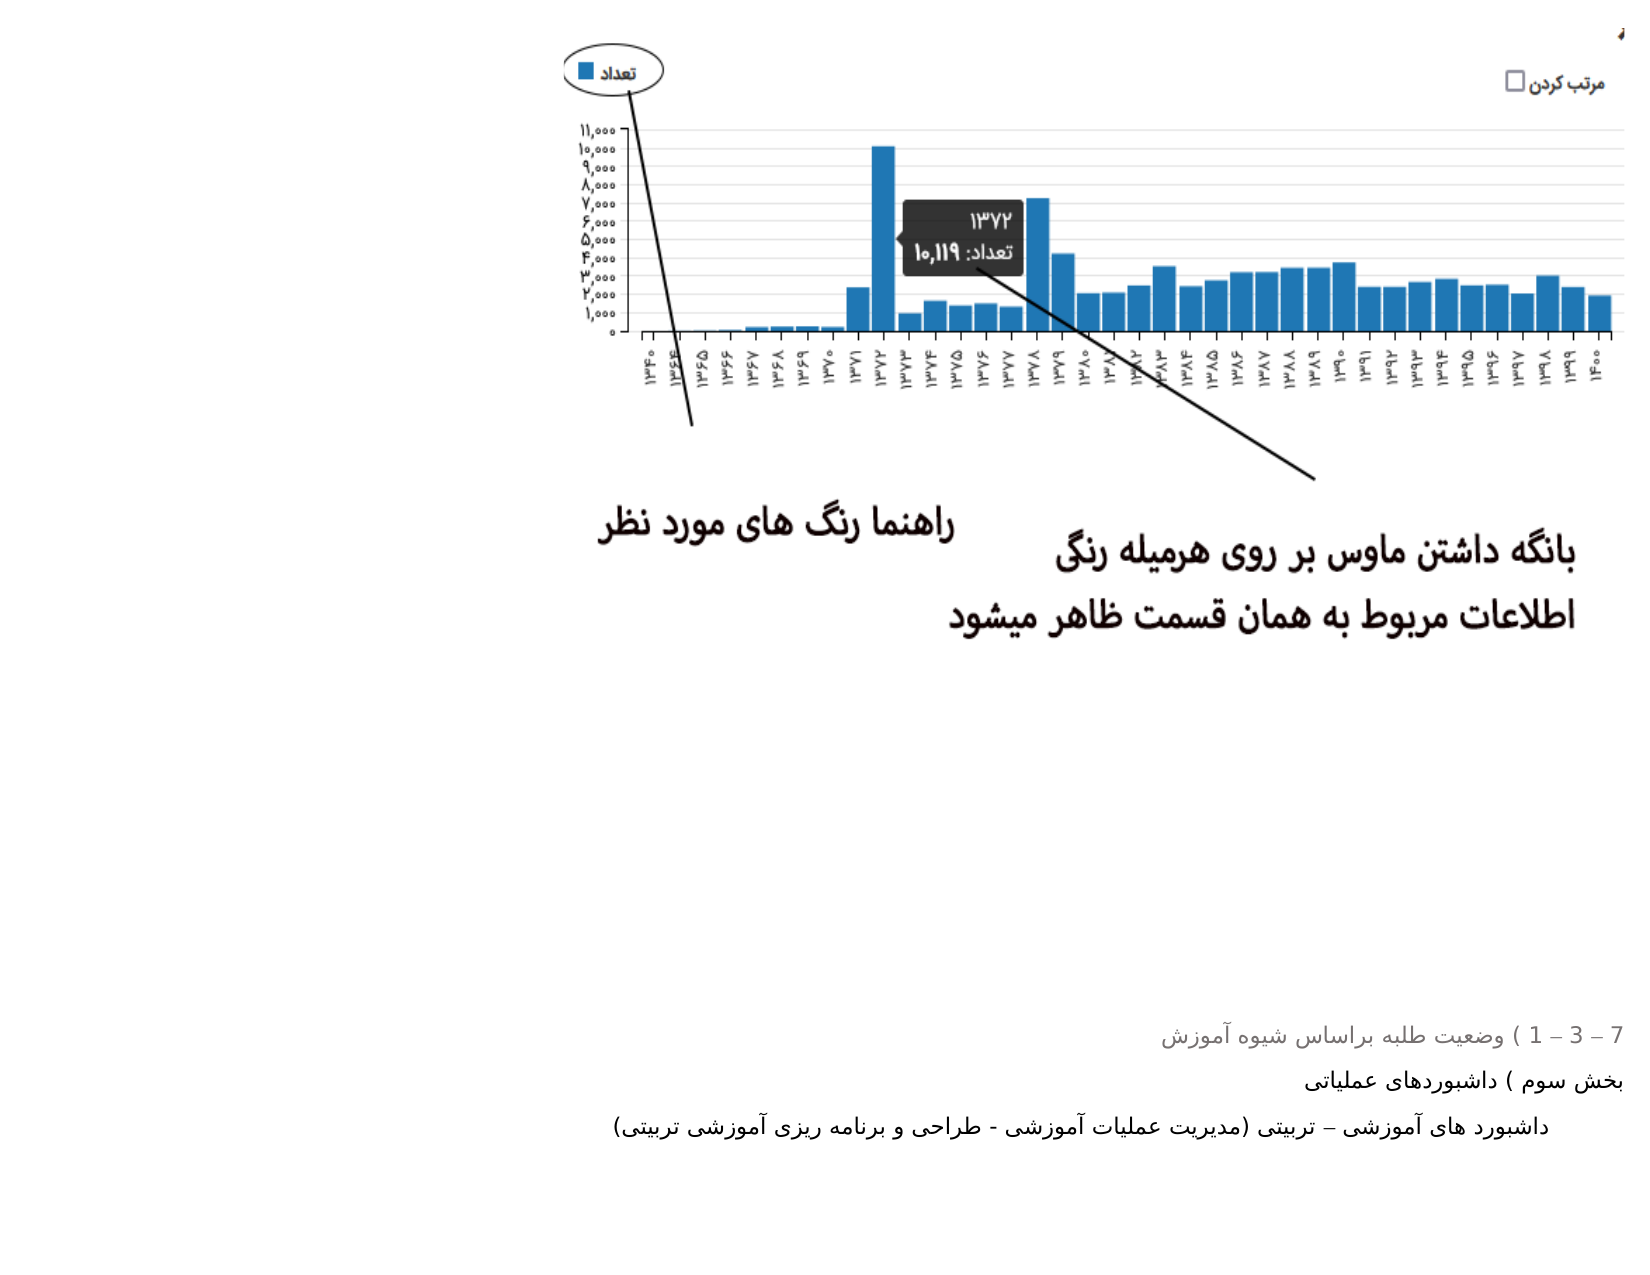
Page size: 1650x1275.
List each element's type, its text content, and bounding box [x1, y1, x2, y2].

text 7 – 3 – 1 ) وضعیت طلبه براساس شیوه آموزش [37, 1022, 1624, 1049]
picture [563, 28, 1625, 722]
text بخش سوم ) داشبوردهای عملیاتی [37, 1067, 1624, 1094]
text داشبورد های آموزشی – تربیتی (مدیریت عملیات آموزشی - طراحی و برنامه ریزی آموزشی تربیتی) [37, 1113, 1650, 1139]
